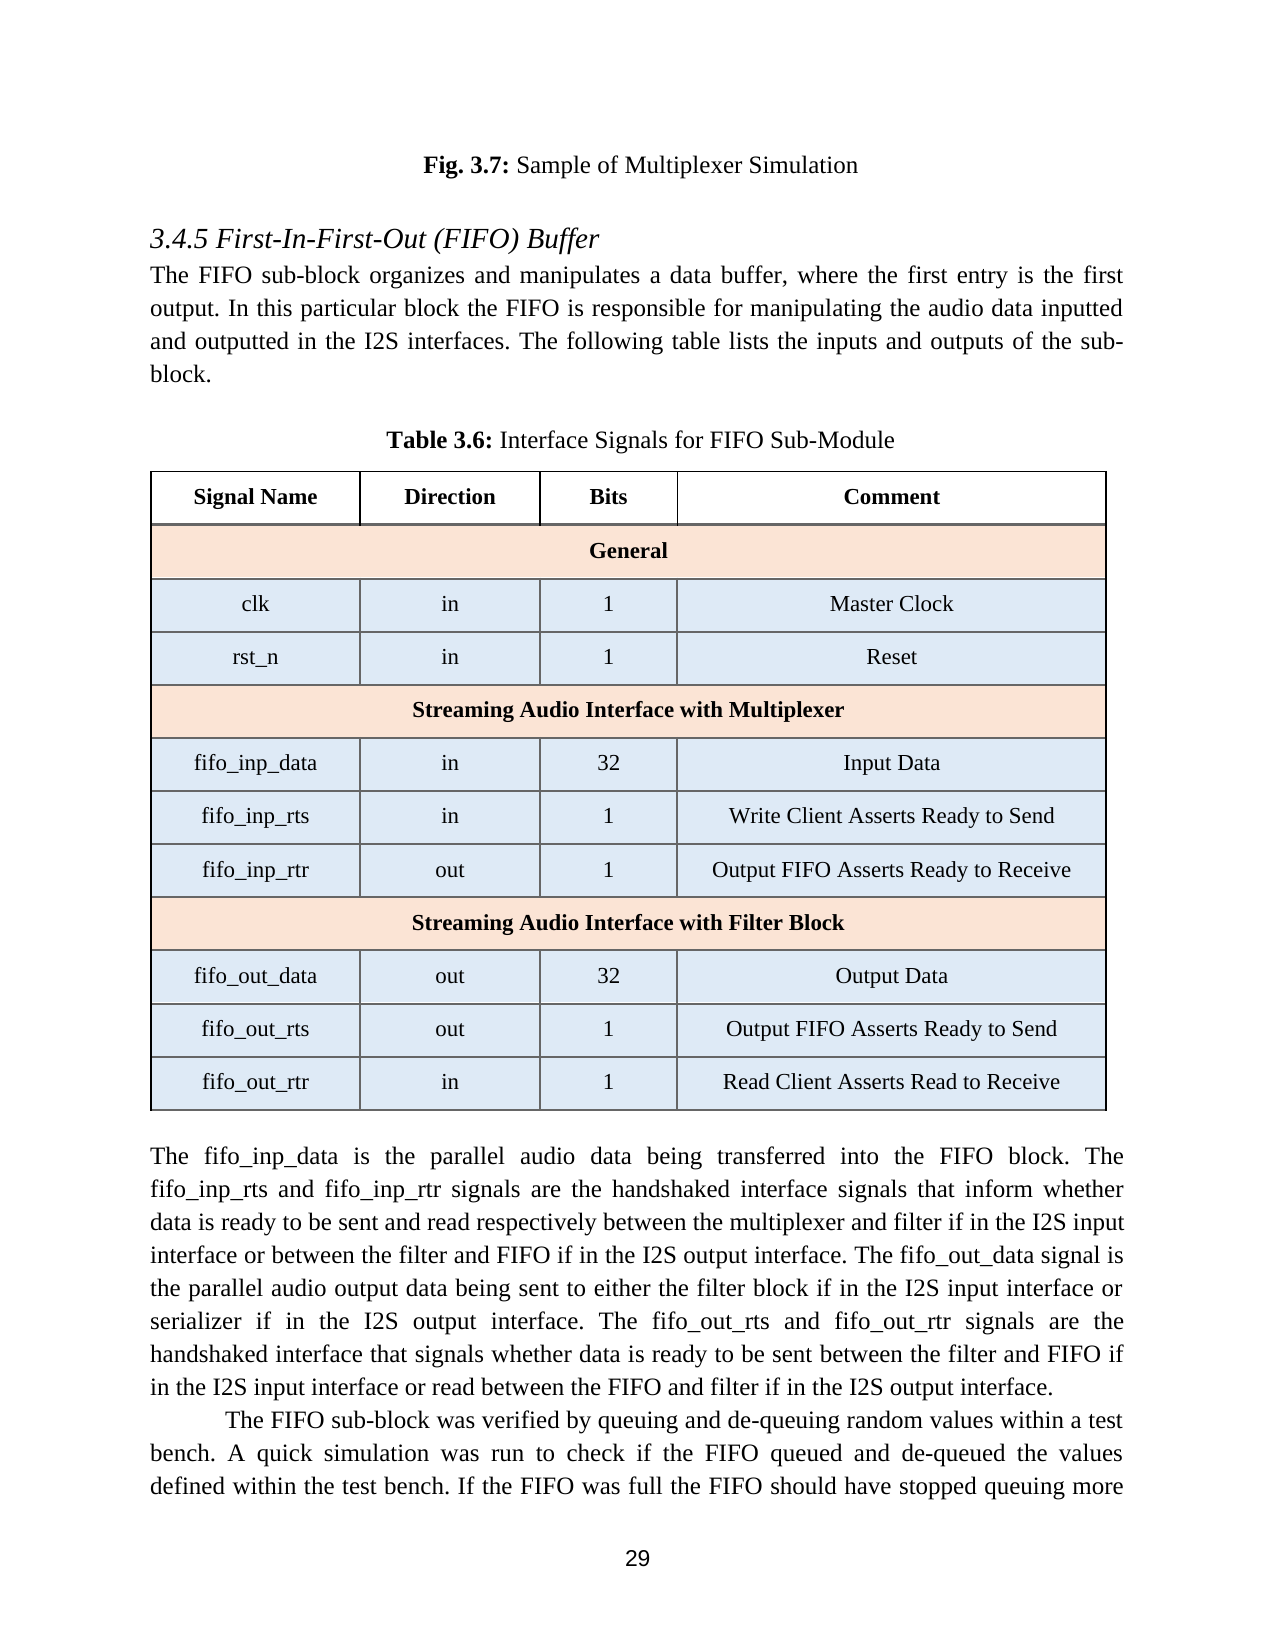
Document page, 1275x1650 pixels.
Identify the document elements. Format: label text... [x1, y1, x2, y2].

table_cell fifo_out_rtr [152, 1058, 359, 1109]
text The fifo_inp_data is the parallel audio data being transferred into the FIFO block. The fifo_inp_rts and fifo_inp_rtr signals are the handshaked interface signals that inform whether data is ready to be sent and read respectively between the multiplexer and filter if in the I2S input interface or between the filter and FIFO if in the I2S output interface. The fifo_out_data signal is the parallel audio output data being sent to either the filter block if in the I2S input interface or serializer if in the I2S output interface. The fifo_out_rts and fifo_out_rtr signals are the handshaked interface that signals whether data is ready to be sent between the filter and FIFO if in the I2S input interface or read between the FIFO and filter if in the I2S output interface. [150, 1141, 1125, 1401]
table_header Signal Name [152, 472, 359, 523]
table_cell 1 [541, 633, 676, 684]
table_cell 1 [541, 1005, 676, 1056]
table_cell out [361, 1005, 539, 1056]
table_header Direction [361, 472, 539, 523]
table_cell 32 [541, 739, 676, 790]
table_cell Output FIFO Asserts Ready to Receive [678, 845, 1105, 896]
table_cell Read Client Asserts Read to Receive [678, 1058, 1105, 1109]
table_cell Input Data [678, 739, 1105, 790]
table_header Bits [541, 472, 677, 523]
table_cell fifo_inp_data [152, 739, 359, 790]
table_cell Reset [678, 633, 1105, 684]
table_cell Streaming Audio Interface with Filter Block [152, 898, 1105, 949]
text 3.4.5 First-In-First-Out (FIFO) Buffer [150, 222, 1125, 255]
table_cell in [361, 739, 539, 790]
table_cell in [361, 792, 539, 843]
table_cell Streaming Audio Interface with Multiplexer [152, 686, 1105, 737]
table_cell Output FIFO Asserts Ready to Send [678, 1005, 1105, 1056]
table_cell 1 [541, 580, 676, 631]
table_cell 1 [541, 845, 676, 896]
table_cell rst_n [152, 633, 359, 684]
text Table 3.6: Interface Signals for FIFO Sub-Module [150, 425, 1125, 454]
table_cell General [152, 526, 1105, 577]
table_cell out [361, 845, 539, 896]
table_cell fifo_out_rts [152, 1005, 359, 1056]
table_cell 32 [541, 951, 676, 1002]
table_cell in [361, 633, 539, 684]
table_cell fifo_inp_rts [152, 792, 359, 843]
table_cell Master Clock [678, 580, 1105, 631]
table_cell Write Client Asserts Ready to Send [678, 792, 1105, 843]
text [150, 1405, 1125, 1500]
table_header Comment [678, 472, 1105, 523]
table_cell out [361, 951, 539, 1002]
table_cell in [361, 580, 539, 631]
table_cell 1 [541, 792, 676, 843]
text The FIFO sub-block organizes and manipulates a data buffer, where the first entry is the first output. In this particular block the FIFO is responsible for manipulating the audio data inputted and outputted in the I2S interfaces. The following table lists the inputs and outputs of the sub-block. [150, 260, 1125, 388]
table_cell in [361, 1058, 539, 1109]
table_cell 1 [541, 1058, 676, 1109]
table_cell clk [152, 580, 359, 631]
table_cell fifo_inp_rtr [152, 845, 359, 896]
table_cell fifo_out_data [152, 951, 359, 1002]
text Fig. 3.7: Sample of Multiplexer Simulation [150, 150, 1125, 179]
table_cell Output Data [678, 951, 1105, 1002]
